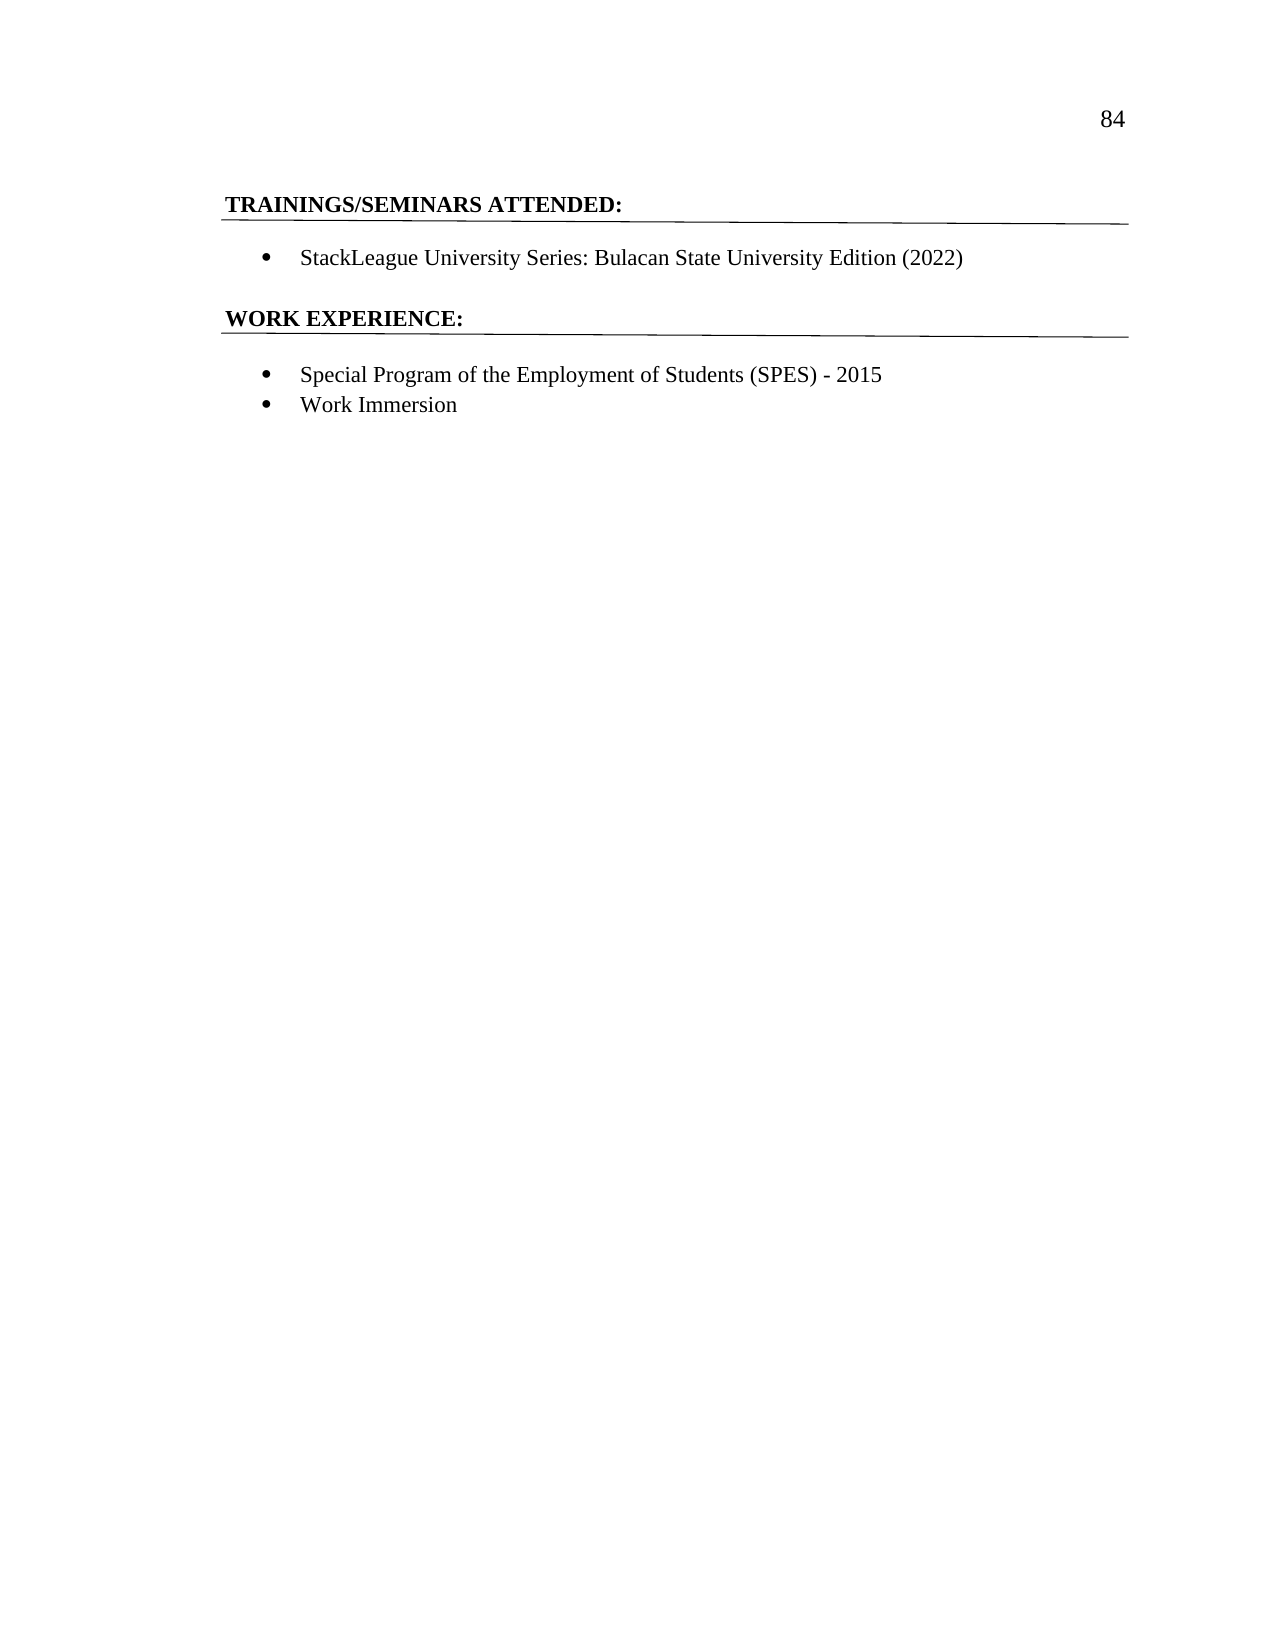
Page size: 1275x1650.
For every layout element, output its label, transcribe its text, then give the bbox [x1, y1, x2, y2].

text WORK EXPERIENCE: [225, 304, 1125, 331]
list Work Immersion [262, 391, 1125, 418]
list StackLeague University Series: Bulacan State University Edition (2022) [262, 244, 1125, 271]
list Special Program of the Employment of Students (SPES) - 2015 [262, 361, 1125, 387]
text TRAININGS/SEMINARS ATTENDED: [225, 191, 1125, 218]
